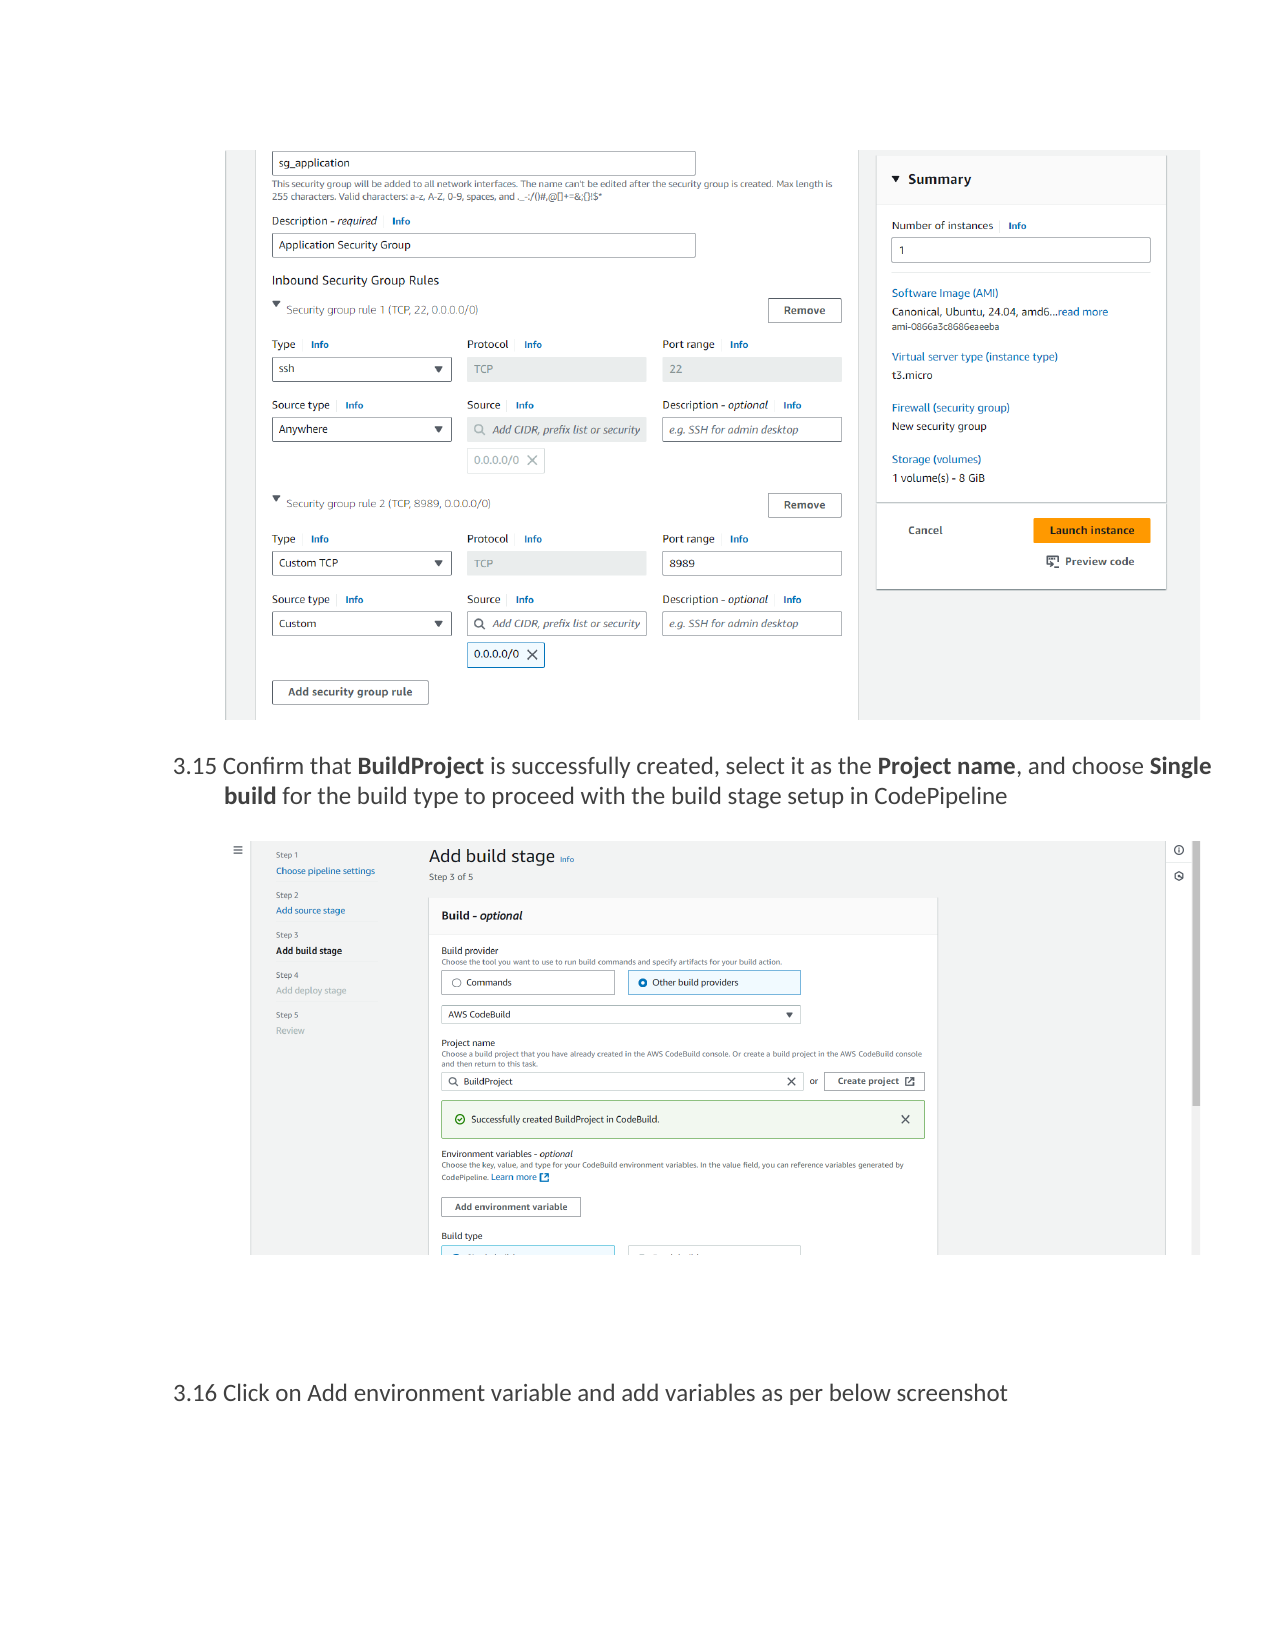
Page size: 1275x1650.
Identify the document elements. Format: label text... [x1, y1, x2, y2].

picture [225, 150, 1200, 720]
picture [225, 841, 1200, 1255]
list Confirm that BuildProject is successfully created, select it as the Project name, and choose Single build for the build type to proceed with the build stage setup in CodePipeline [173, 750, 1247, 811]
list Click on Add environment variable and add variables as per below screenshot [173, 1377, 1247, 1407]
